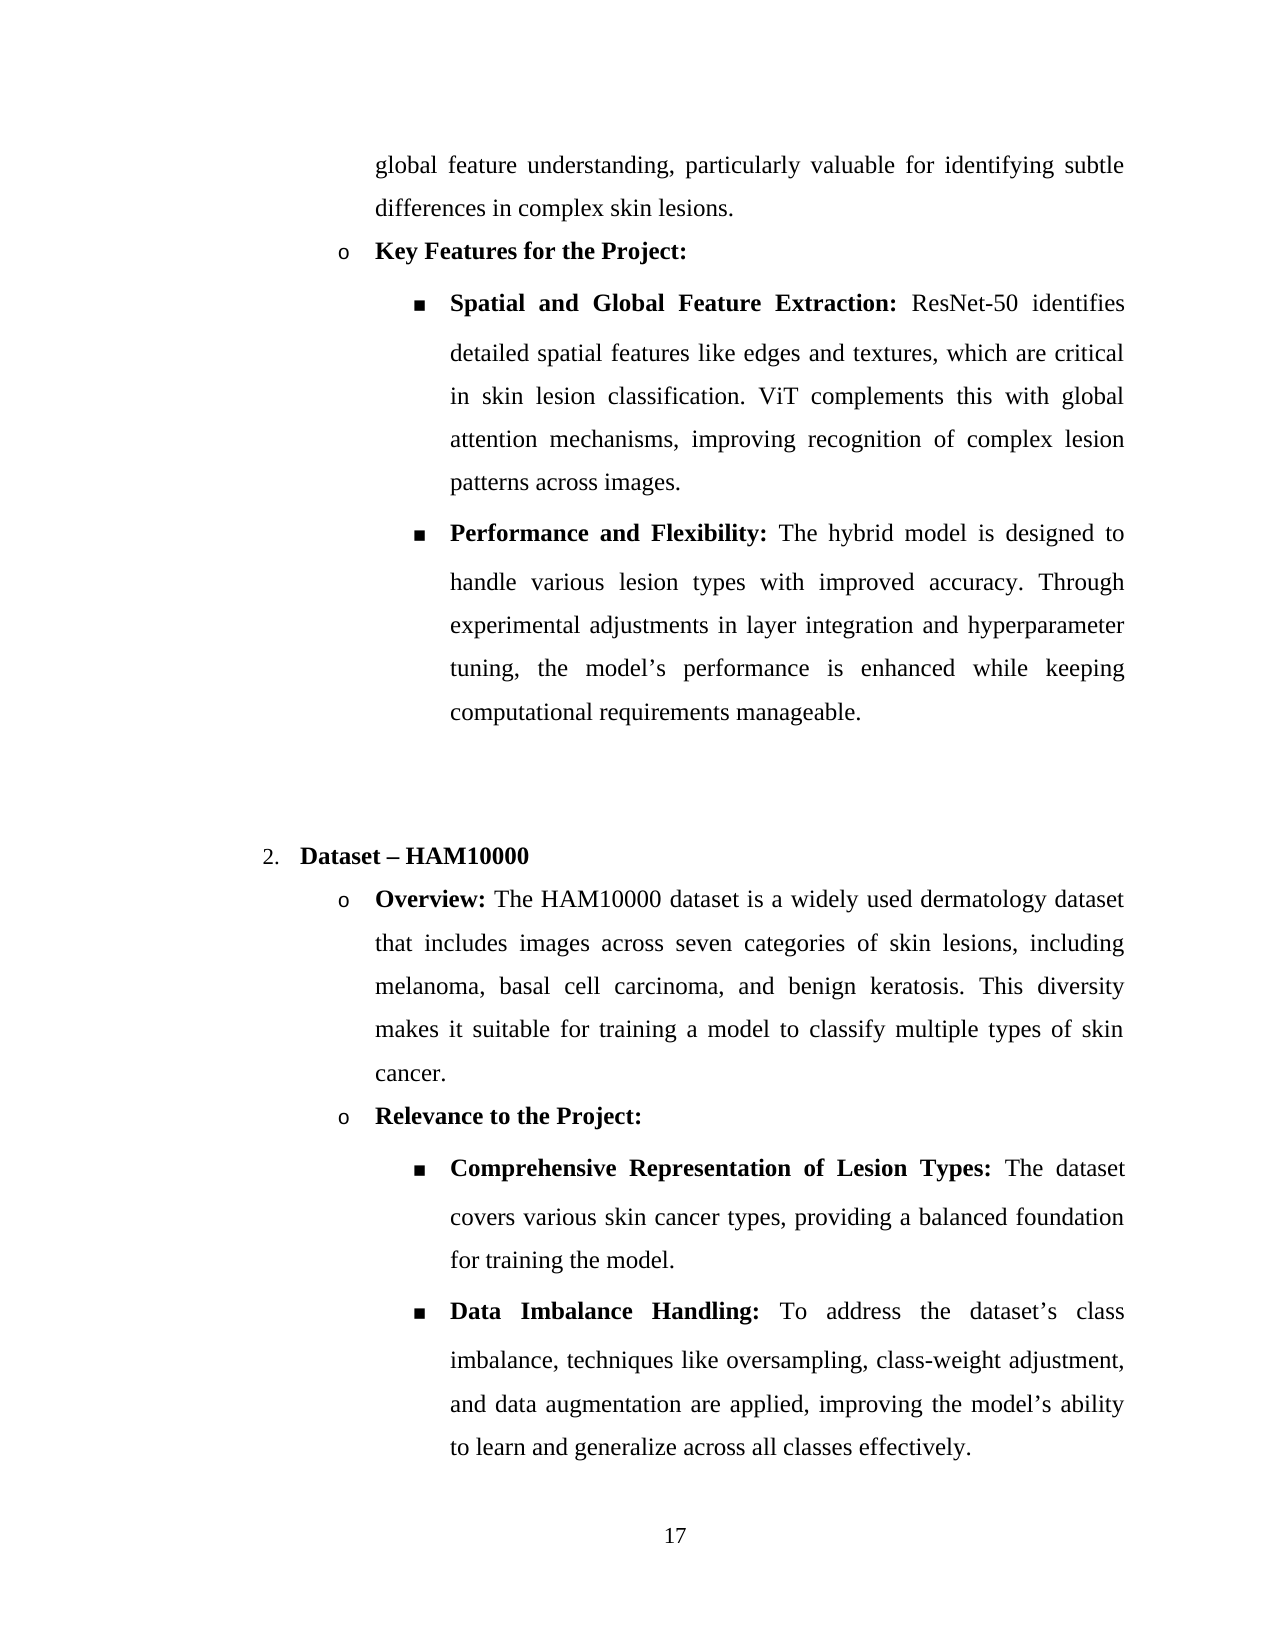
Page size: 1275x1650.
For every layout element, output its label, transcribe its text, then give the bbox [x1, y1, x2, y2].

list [337, 150, 1125, 222]
list Spatial and Global Feature Extraction: ResNet-50 identifies detailed spatial features like edges and textures, which are critical in skin lesion classification. ViT complements this with global attention mechanisms, improving recognition of complex lesion patterns across images. [412, 281, 1125, 496]
list Relevance to the Project: [337, 1101, 1125, 1130]
list Comprehensive Representation of Lesion Types: The dataset covers various skin cancer types, providing a balanced foundation for training the model. [412, 1145, 1125, 1274]
list Overview: The HAM10000 dataset is a widely used dermatology dataset that includes images across seven categories of skin lesions, including melanoma, basal cell carcinoma, and benign keratosis. This diversity makes it suitable for training a model to classify multiple types of skin cancer. [337, 884, 1125, 1086]
list Data Imbalance Handling: To address the dataset’s class imbalance, techniques like oversampling, class-weight adjustment, and data augmentation are applied, improving the model’s ability to learn and generalize across all classes effectively. [412, 1288, 1125, 1461]
list Performance and Flexibility: The hybrid model is designed to handle various lesion types with improved accuracy. Through experimental adjustments in layer integration and hyperparameter tuning, the model’s performance is enhanced while keeping computational requirements manageable. [412, 510, 1125, 725]
list Dataset – HAM10000 [262, 841, 1125, 870]
list Key Features for the Project: [337, 236, 1125, 266]
